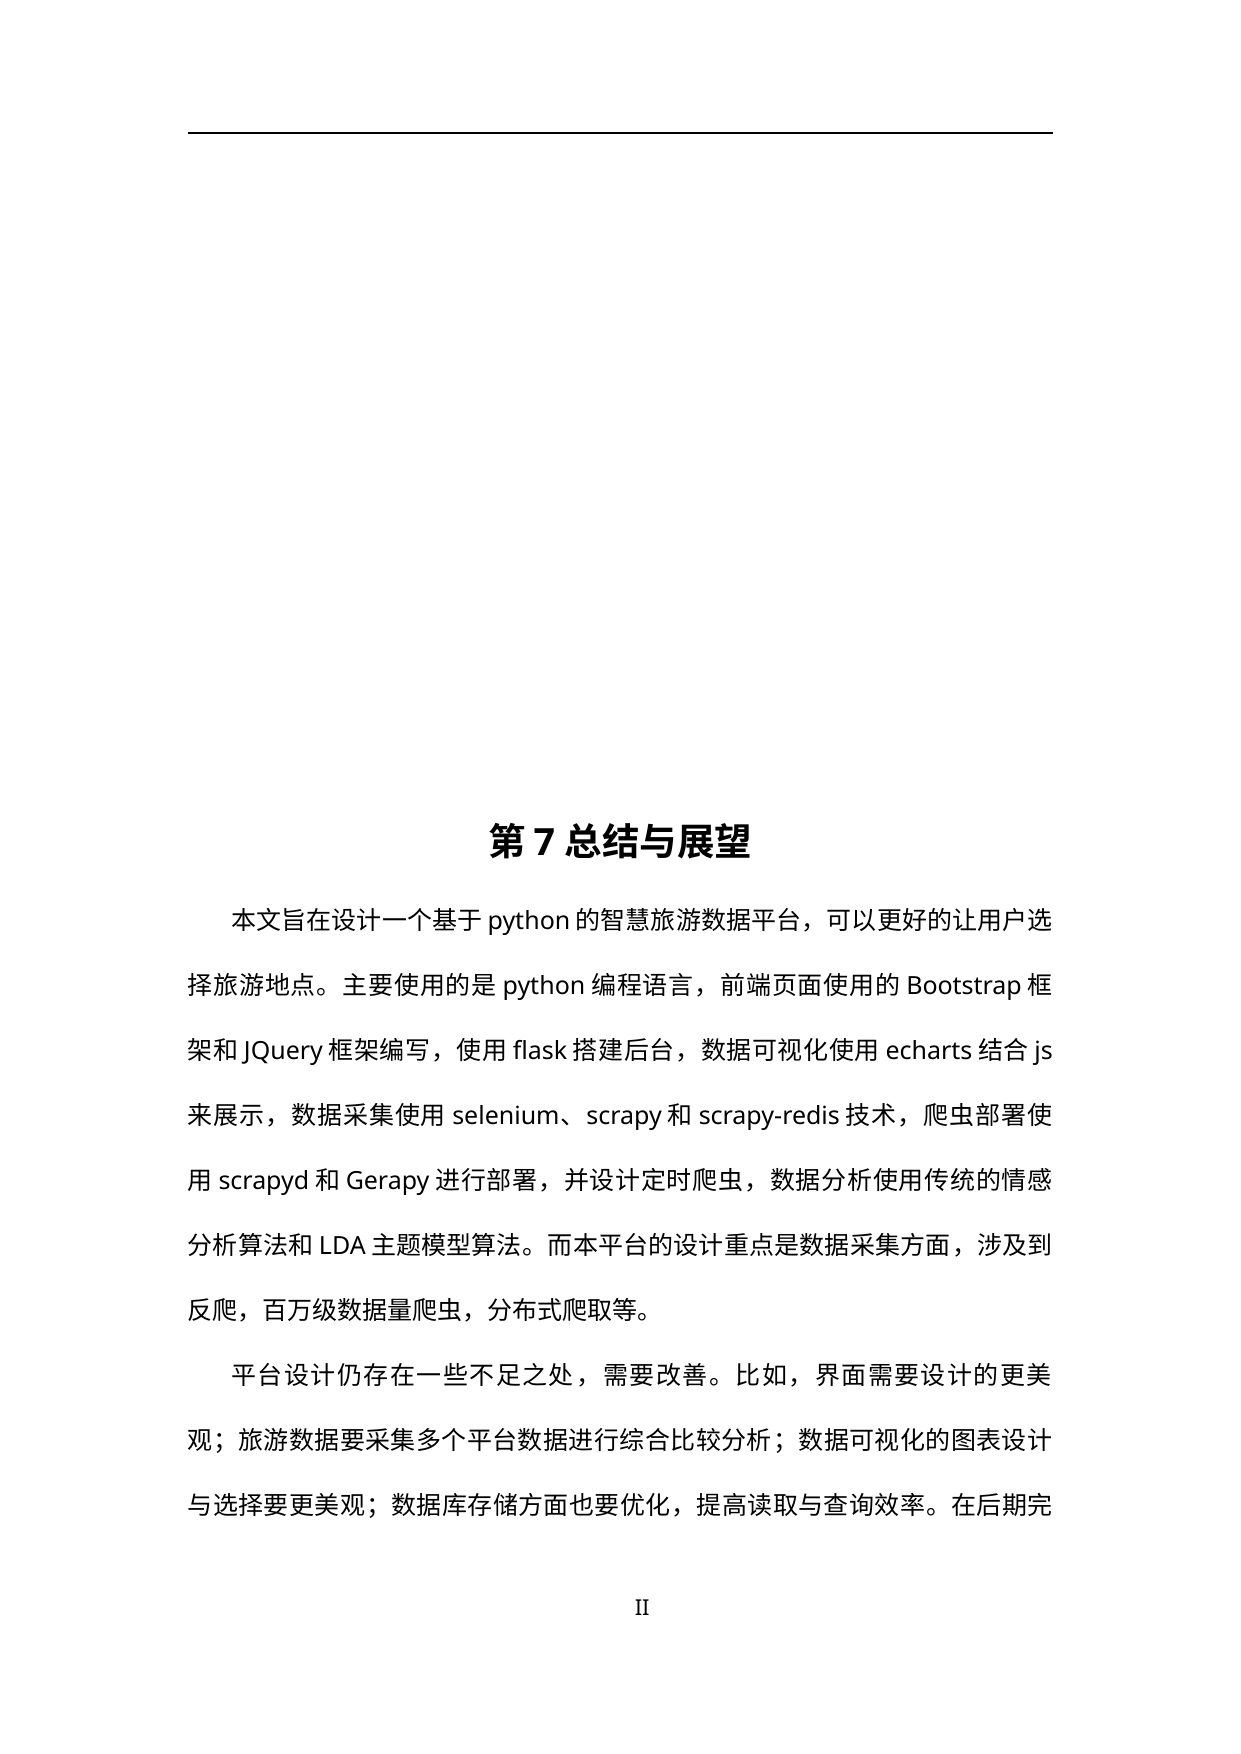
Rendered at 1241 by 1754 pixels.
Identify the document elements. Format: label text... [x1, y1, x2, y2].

text 本文旨在设计一个基于python的智慧旅游数据平台，可以更好的让用户选择旅游地点。主要使用的是python编程语言，前端页面使用的Bootstrap框架和JQuery框架编写，使用flask搭建后台，数据可视化使用echarts结合js来展示，数据采集使用selenium、scrapy和scrapy-redis技术，爬虫部署使用scrapyd和Gerapy进行部署，并设计定时爬虫，数据分析使用传统的情感分析算法和LDA主题模型算法。而本平台的设计重点是数据采集方面，涉及到反爬，百万级数据量爬虫，分布式爬取等。 [187, 887, 1053, 1342]
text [187, 1342, 1053, 1537]
subtitle 第7 总结与展望 [187, 806, 1053, 871]
